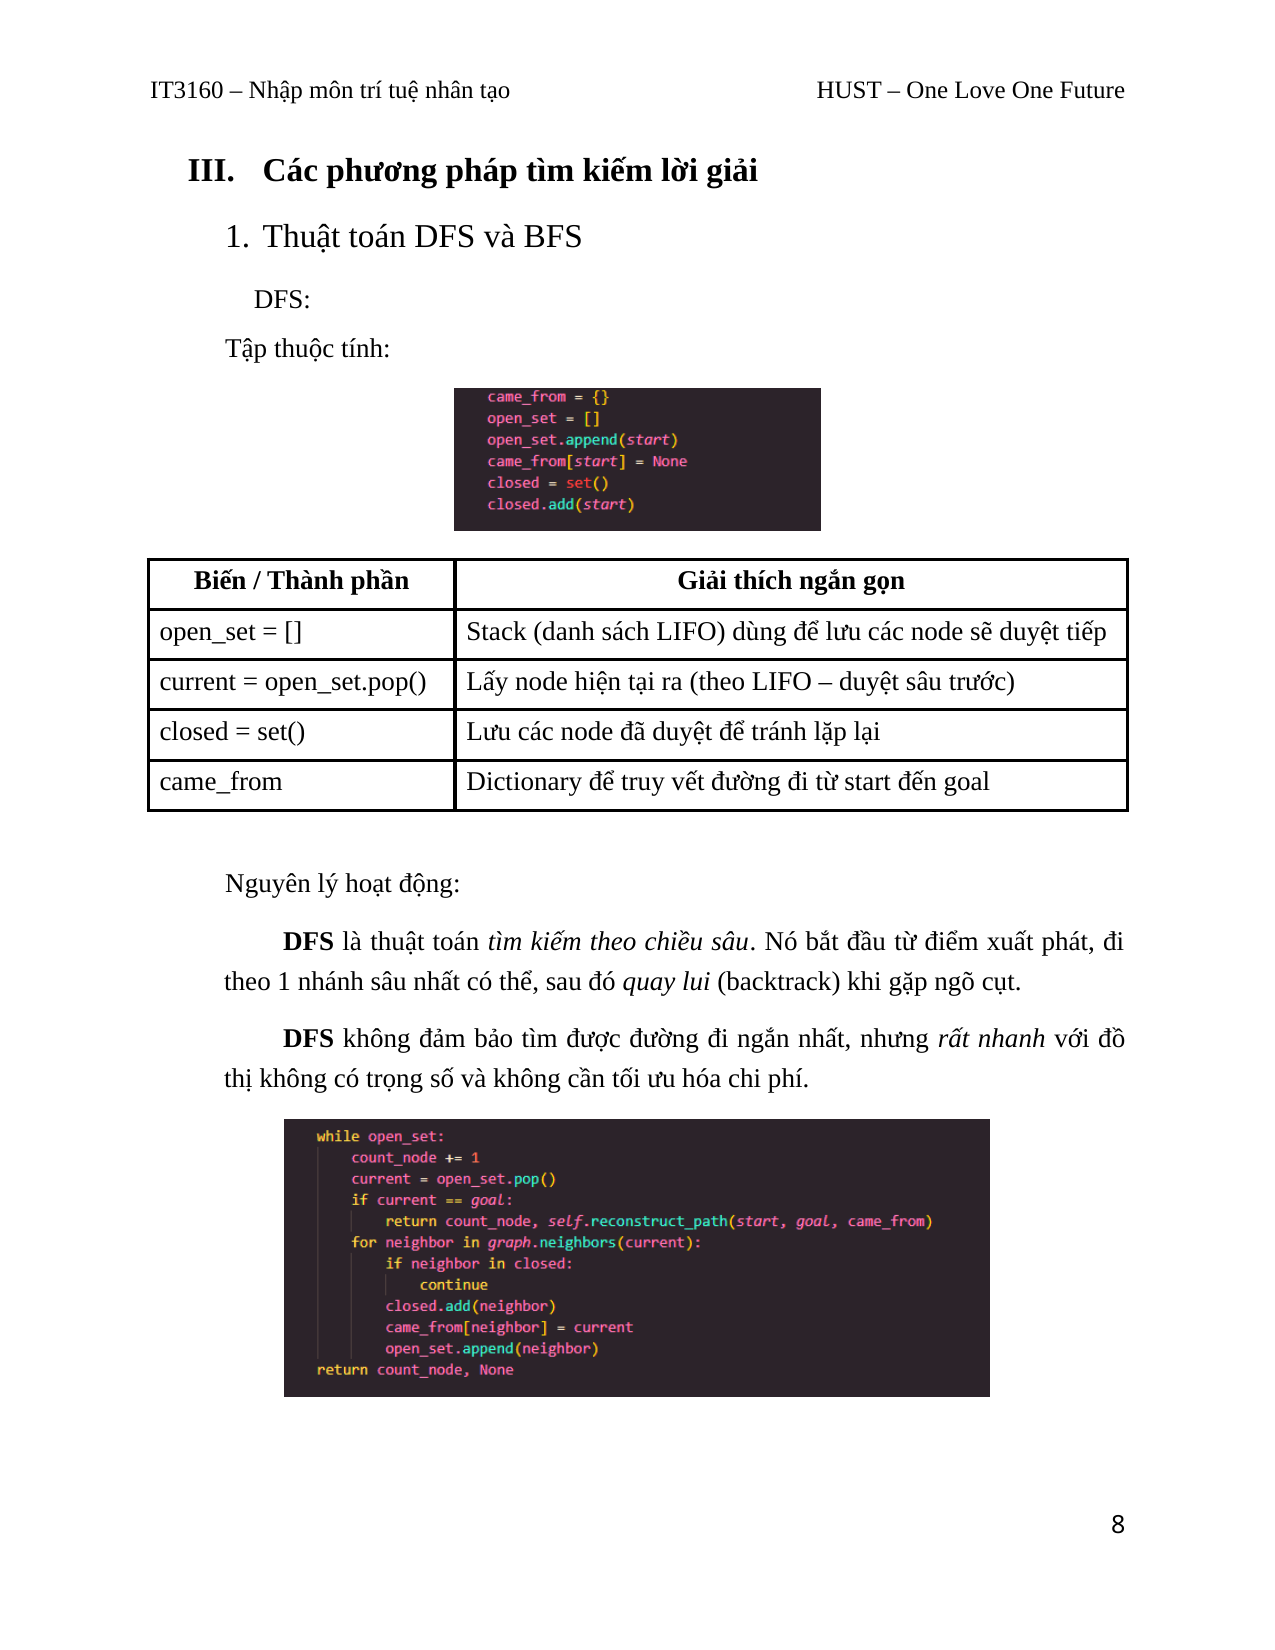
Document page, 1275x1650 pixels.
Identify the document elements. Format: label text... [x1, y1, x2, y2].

table_cell current = open_set.pop() [150, 661, 453, 708]
table_cell Dictionary để truy vết đường đi từ start đến goal [457, 762, 1126, 809]
picture [284, 1119, 990, 1397]
subtitle DFS: [253, 283, 1125, 314]
text DFS không đảm bảo tìm được đường đi ngắn nhất, nhưng rất nhanh với đồ thị không có trọng số và không cần tối ưu hóa chi phí. [224, 1022, 1125, 1094]
subtitle Các phương pháp tìm kiếm lời giải [187, 150, 1125, 188]
table_cell closed = set() [150, 711, 453, 758]
table_header Biến / Thành phần [150, 561, 453, 608]
table_cell open_set = [] [150, 611, 453, 658]
text Nguyên lý hoạt động: [179, 868, 1125, 899]
picture [454, 388, 821, 531]
text DFS là thuật toán tìm kiếm theo chiều sâu. Nó bắt đầu từ điểm xuất phát, đi theo 1 nhánh sâu nhất có thể, sau đó quay lui (backtrack) khi gặp ngõ cụt. [224, 925, 1125, 996]
table_cell Lưu các node đã duyệt để tránh lặp lại [457, 711, 1126, 758]
table_cell came_from [150, 762, 453, 809]
table_header Giải thích ngắn gọn [457, 561, 1126, 608]
text Tập thuộc tính: [179, 332, 1125, 363]
table_cell Stack (danh sách LIFO) dùng để lưu các node sẽ duyệt tiếp [457, 611, 1126, 658]
subtitle Thuật toán DFS và BFS [225, 216, 1125, 255]
table_cell Lấy node hiện tại ra (theo LIFO – duyệt sâu trước) [457, 661, 1126, 708]
